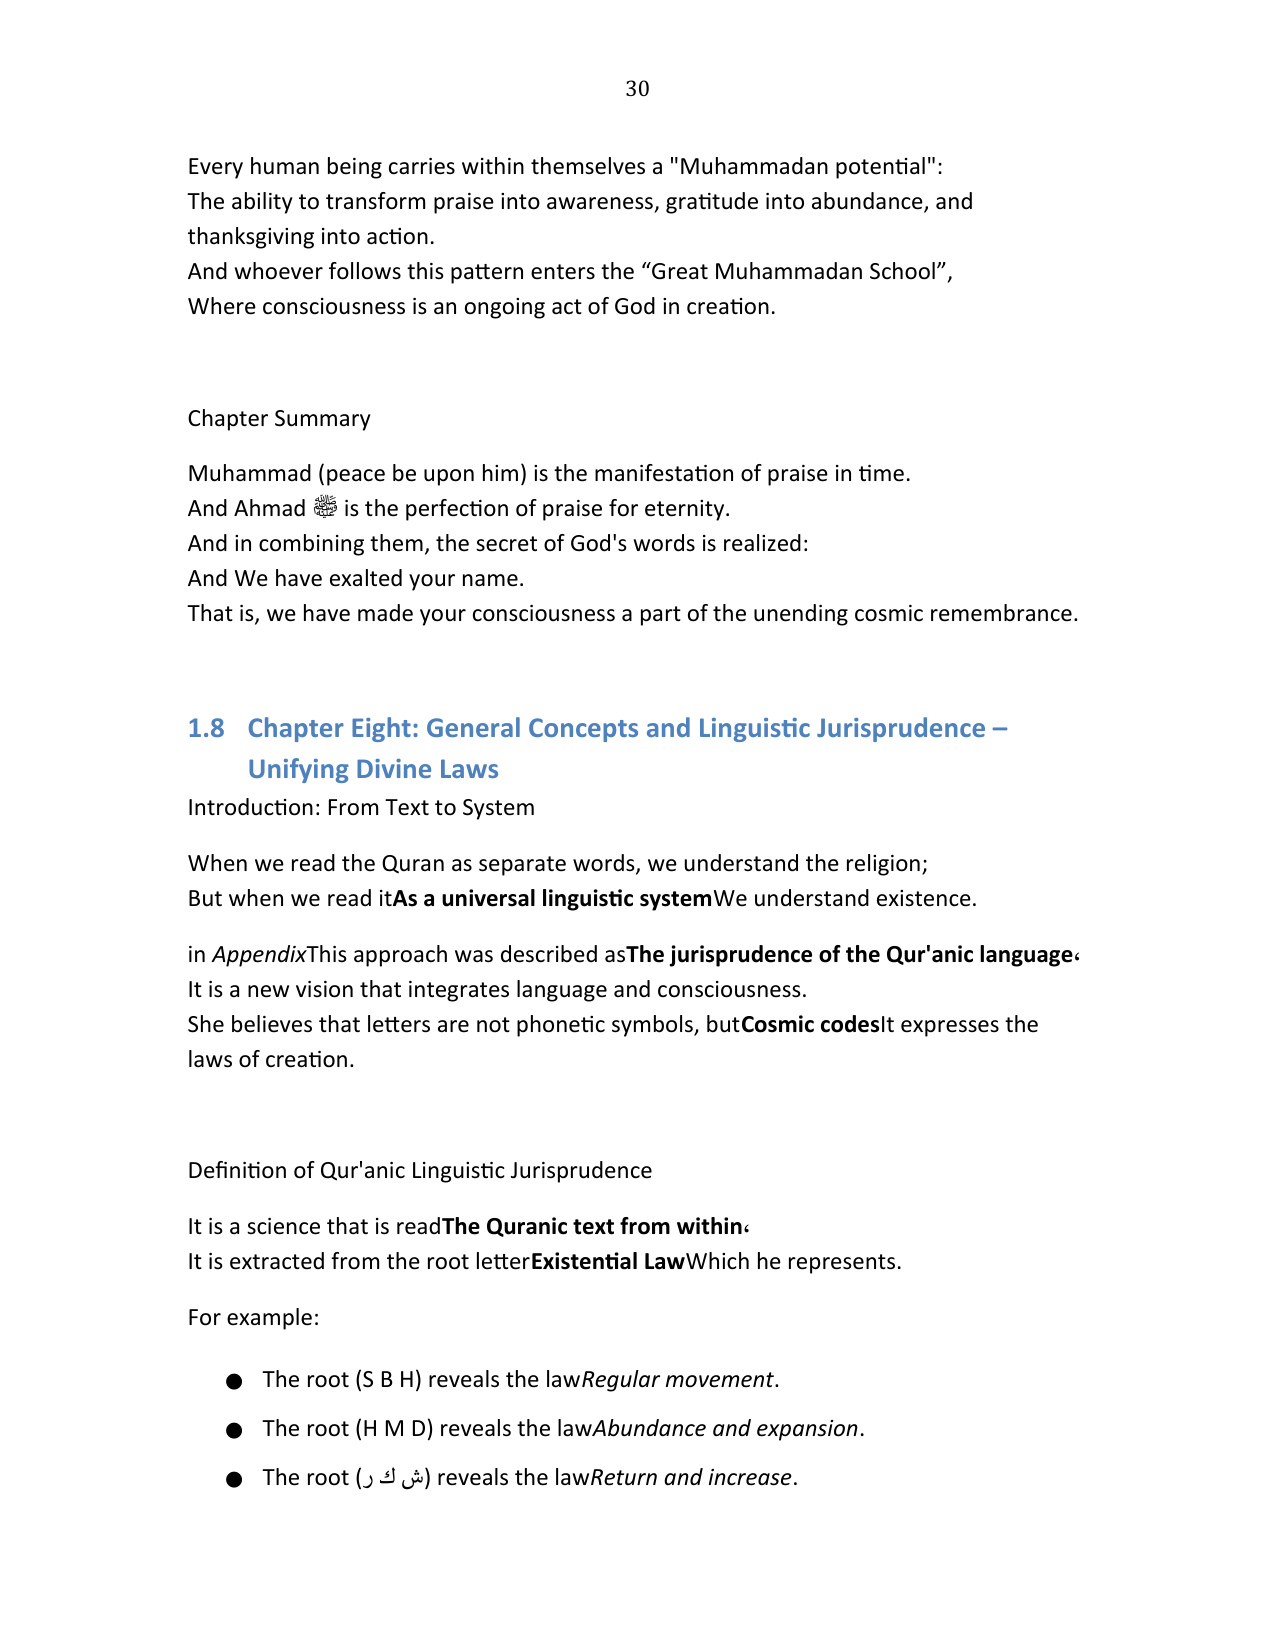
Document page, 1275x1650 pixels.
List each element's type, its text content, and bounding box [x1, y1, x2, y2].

list The root (S B H) reveals the lawRegular movement. [225, 1357, 1087, 1399]
text It is a science that is readThe Quranic text from within، It is extracted from the root letterExistential LawWhich he represents. [187, 1210, 1087, 1276]
text in AppendixThis approach was described asThe jurisprudence of the Qur'anic language، It is a new vision that integrates language and consciousness. She believes that letters are not phonetic symbols, butCosmic codesIt expresses the laws of creation. [187, 938, 1087, 1073]
list The root (H M D) reveals the lawAbundance and expansion. [225, 1406, 1087, 1449]
text Chapter Summary [187, 402, 1087, 432]
list The root (ش ك ر) reveals the lawReturn and increase. [225, 1455, 1087, 1498]
text When we read the Quran as separate words, we understand the religion; But when we read itAs a universal linguistic systemWe understand existence. [187, 847, 1087, 912]
text Every human being carries within themselves a "Muhammadan potential": The ability to transform praise into awareness, gratitude into abundance, and thanksgiving into action. And whoever follows this pattern enters the “Great Muhammadan School”, Where consciousness is an ongoing act of God in creation. [187, 150, 1087, 321]
text For example: [187, 1301, 1087, 1332]
text Muhammad (peace be upon him) is the manifestation of praise in time. And Ahmad ﷺ is the perfection of praise for eternity. And in combining them, the secret of God's words is realized: And We have exalted your name. That is, we have made your consciousness a part of the unending cosmic remembrance. [187, 457, 1087, 628]
text Introduction: From Text to System [187, 791, 1087, 822]
text Definition of Qur'anic Linguistic Jurisprudence [187, 1154, 1087, 1185]
subtitle Chapter Eight: General Concepts and Linguistic Jurisprudence – Unifying Divine Laws [187, 709, 1087, 786]
